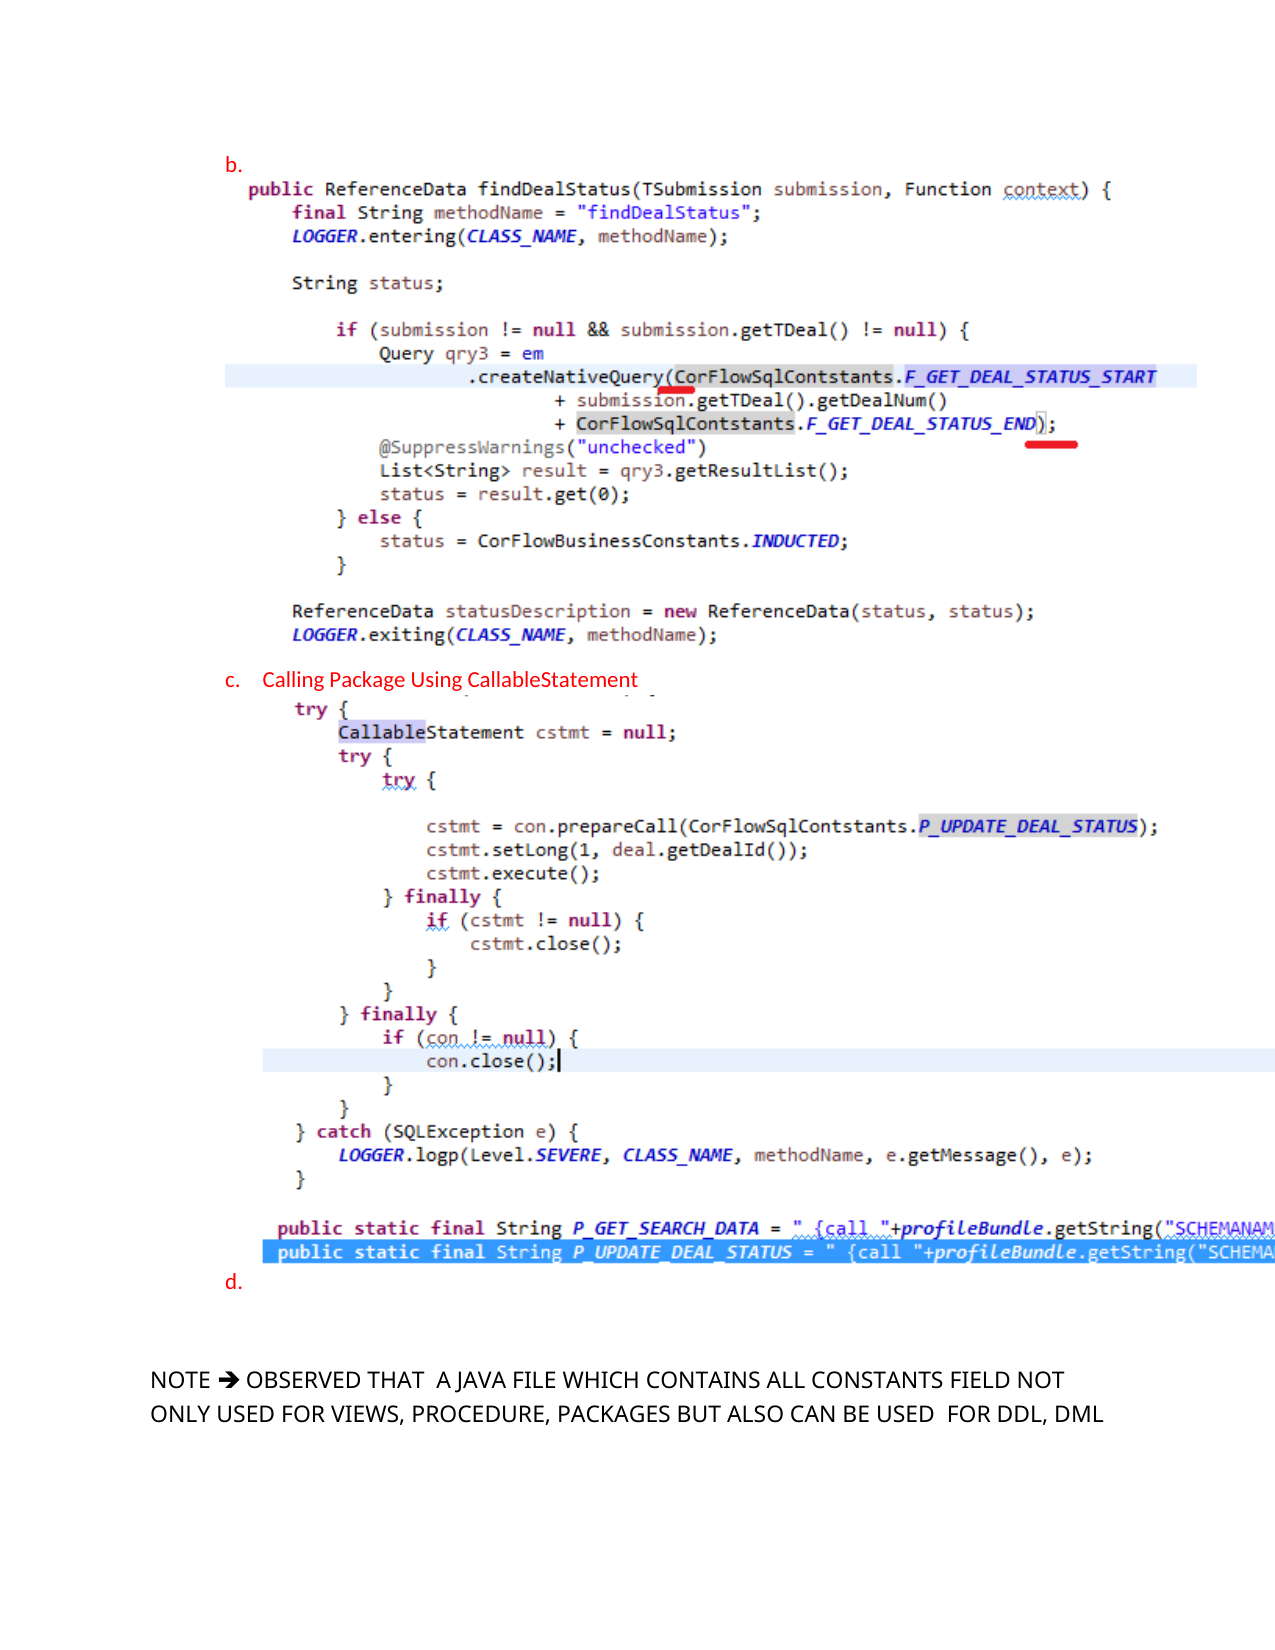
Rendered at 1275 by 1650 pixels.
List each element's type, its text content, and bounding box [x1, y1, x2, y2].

picture [262, 695, 1275, 1199]
picture [262, 1200, 1275, 1265]
picture [225, 180, 1197, 663]
text NOTE OBSERVED THAT A JAVA FILE WHICH CONTAINS ALL CONSTANTS FIELD NOT ONLY USED FOR VIEWS, PROCEDURE, PACKAGES BUT ALSO CAN BE USED FOR DDL, DML [150, 1364, 1125, 1429]
list Calling Package Using CallableStatement [225, 665, 1125, 693]
